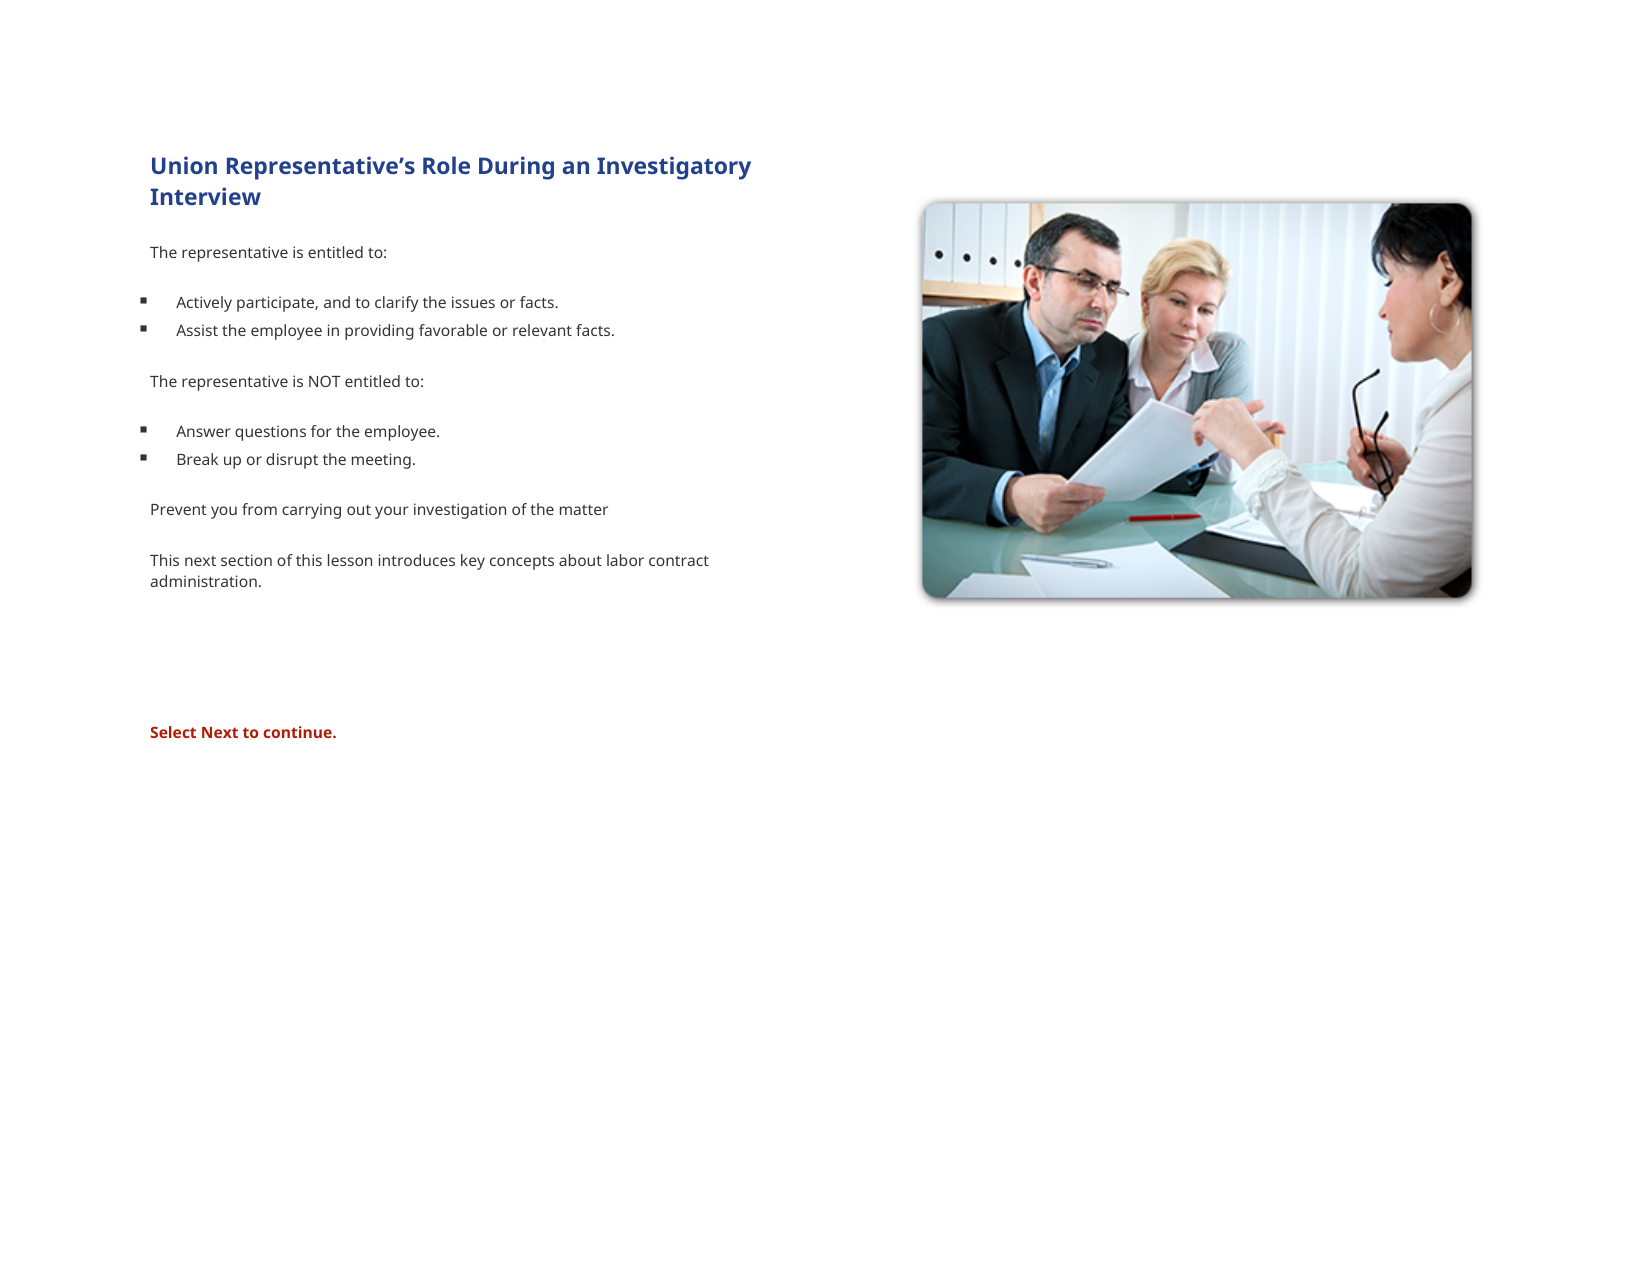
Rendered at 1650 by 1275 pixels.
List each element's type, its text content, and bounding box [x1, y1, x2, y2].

text This next section of this lesson introduces key concepts about labor contract administration. [150, 549, 836, 592]
text Union Representative’s Role During an Investigatory Interview [150, 150, 836, 212]
text The representative is entitled to: [150, 242, 836, 263]
text Select Next to continue. [150, 722, 1500, 743]
list Answer questions for the employee. [138, 421, 836, 442]
text Prevent you from carrying out your investigation of the matter [150, 499, 836, 520]
text The representative is NOT entitled to: [150, 370, 836, 392]
list Assist the employee in providing favorable or relevant facts. [138, 320, 836, 341]
list Actively participate, and to clarify the issues or facts. [138, 292, 836, 313]
picture [836, 130, 1535, 656]
list Break up or disrupt the meeting. [138, 448, 836, 470]
